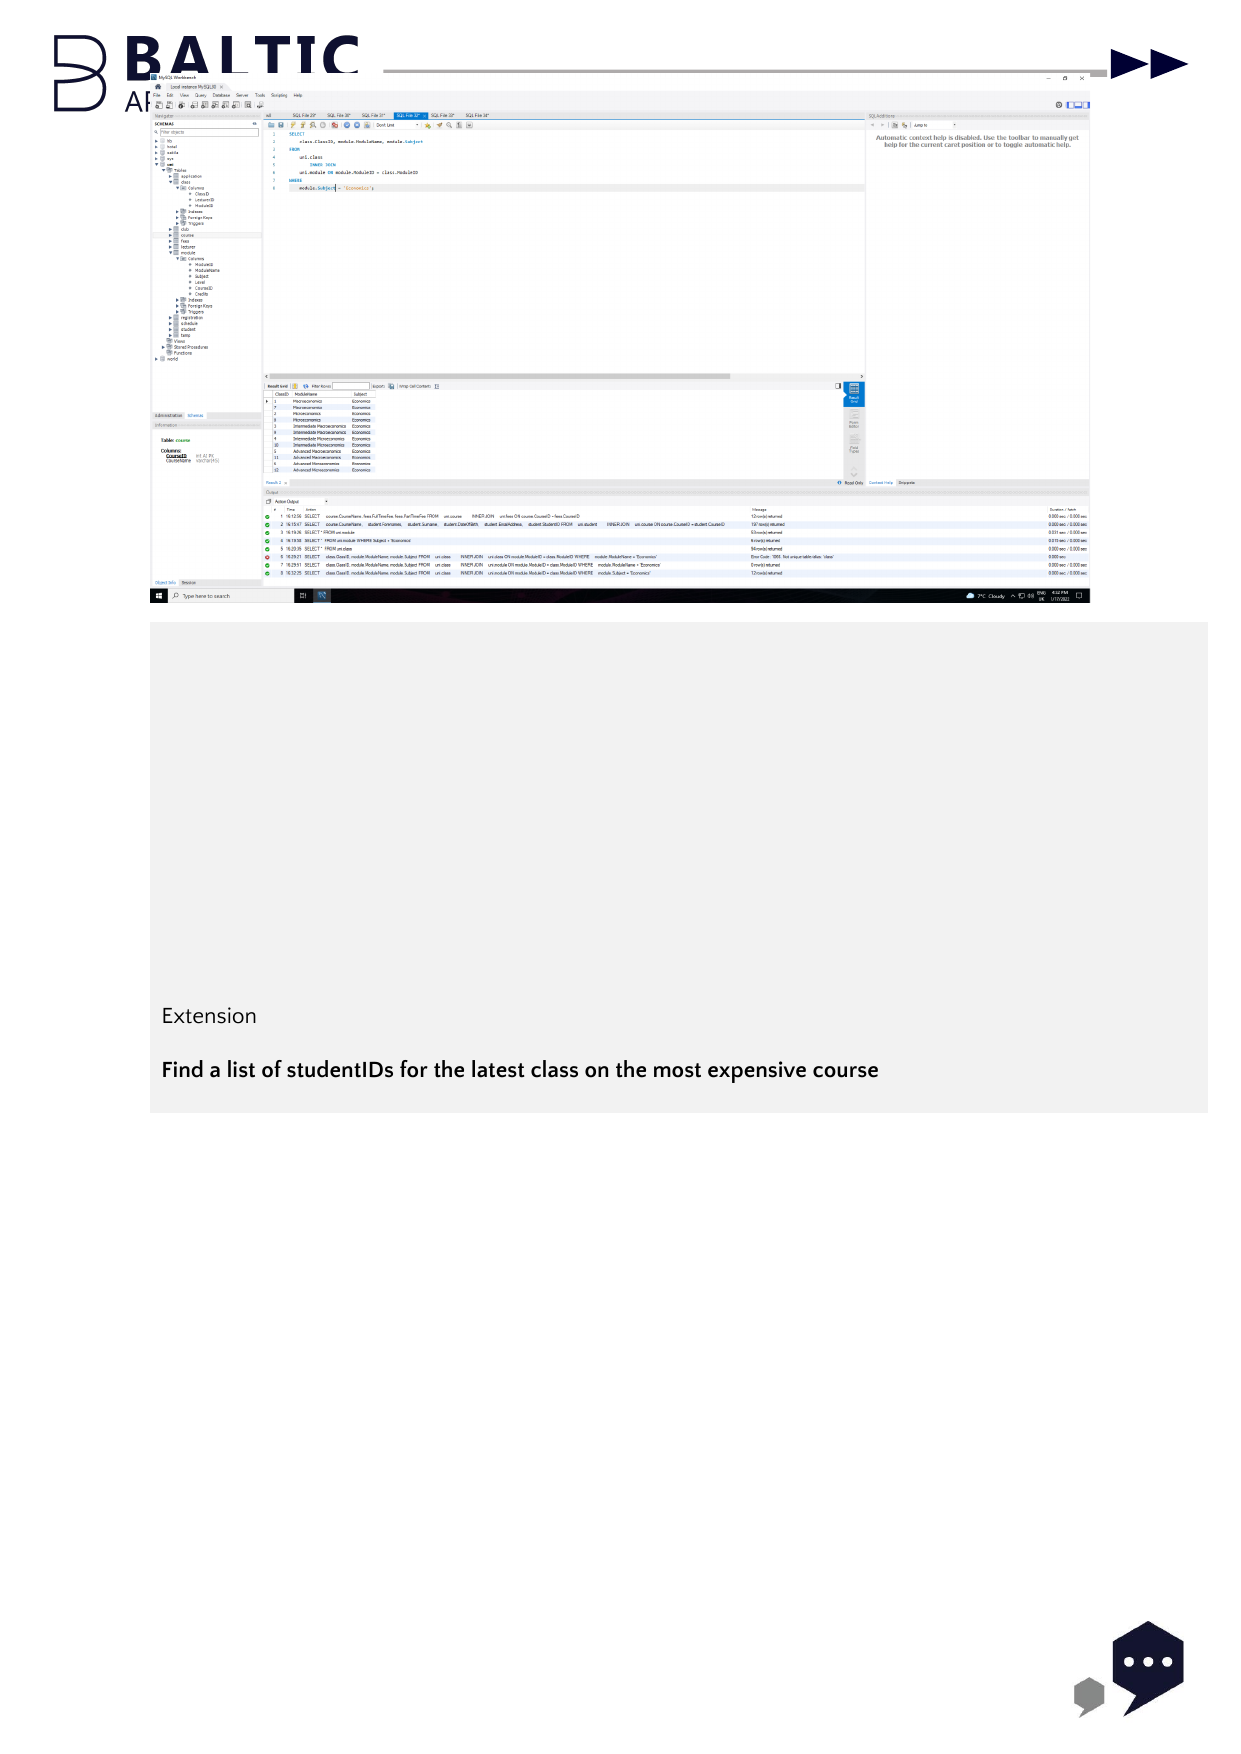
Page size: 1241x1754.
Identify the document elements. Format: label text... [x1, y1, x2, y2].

picture [53, 34, 1091, 603]
table_cell Using Lists or subqueries Obtain all the course information for courses with the CourseIDs of 1, 3, 5 and 7 Obtain a list of all modules taught on courses which have a Full Time Fee greater than 9000 Obtain a list of classes for modules taught on courses which have a Full Time Fee greater than 9000 Extension Find a list of studentIDs for the latest class on the most expensive course [150, 622, 1208, 1113]
picture [1061, 1610, 1193, 1730]
